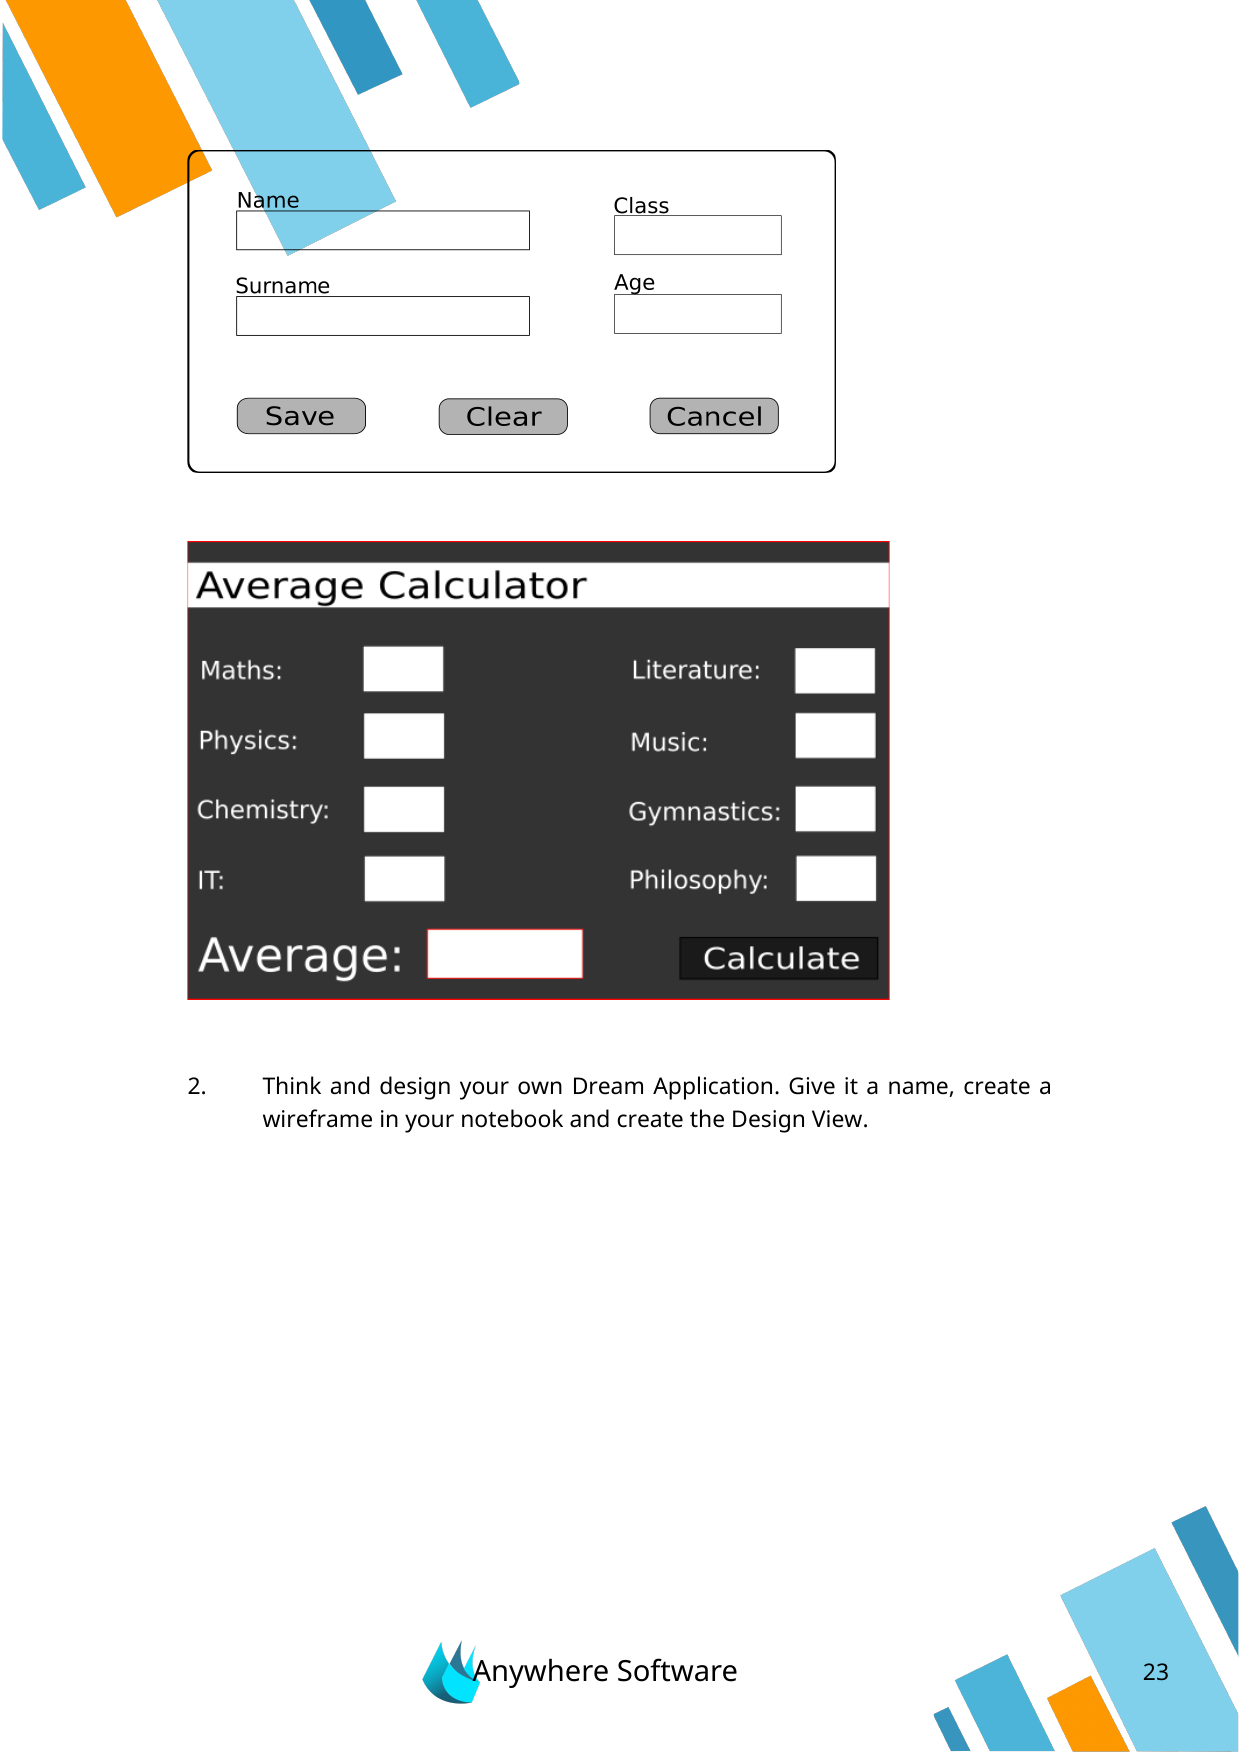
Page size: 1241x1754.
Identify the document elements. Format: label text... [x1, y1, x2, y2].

picture [187, 541, 890, 1000]
picture [933, 1506, 1239, 1752]
list Think and design your own Dream Application. Give it a name, create a wireframe in your notebook and create the Design View. [187, 1069, 1053, 1134]
picture [2, 0, 836, 473]
picture [422, 1640, 481, 1704]
